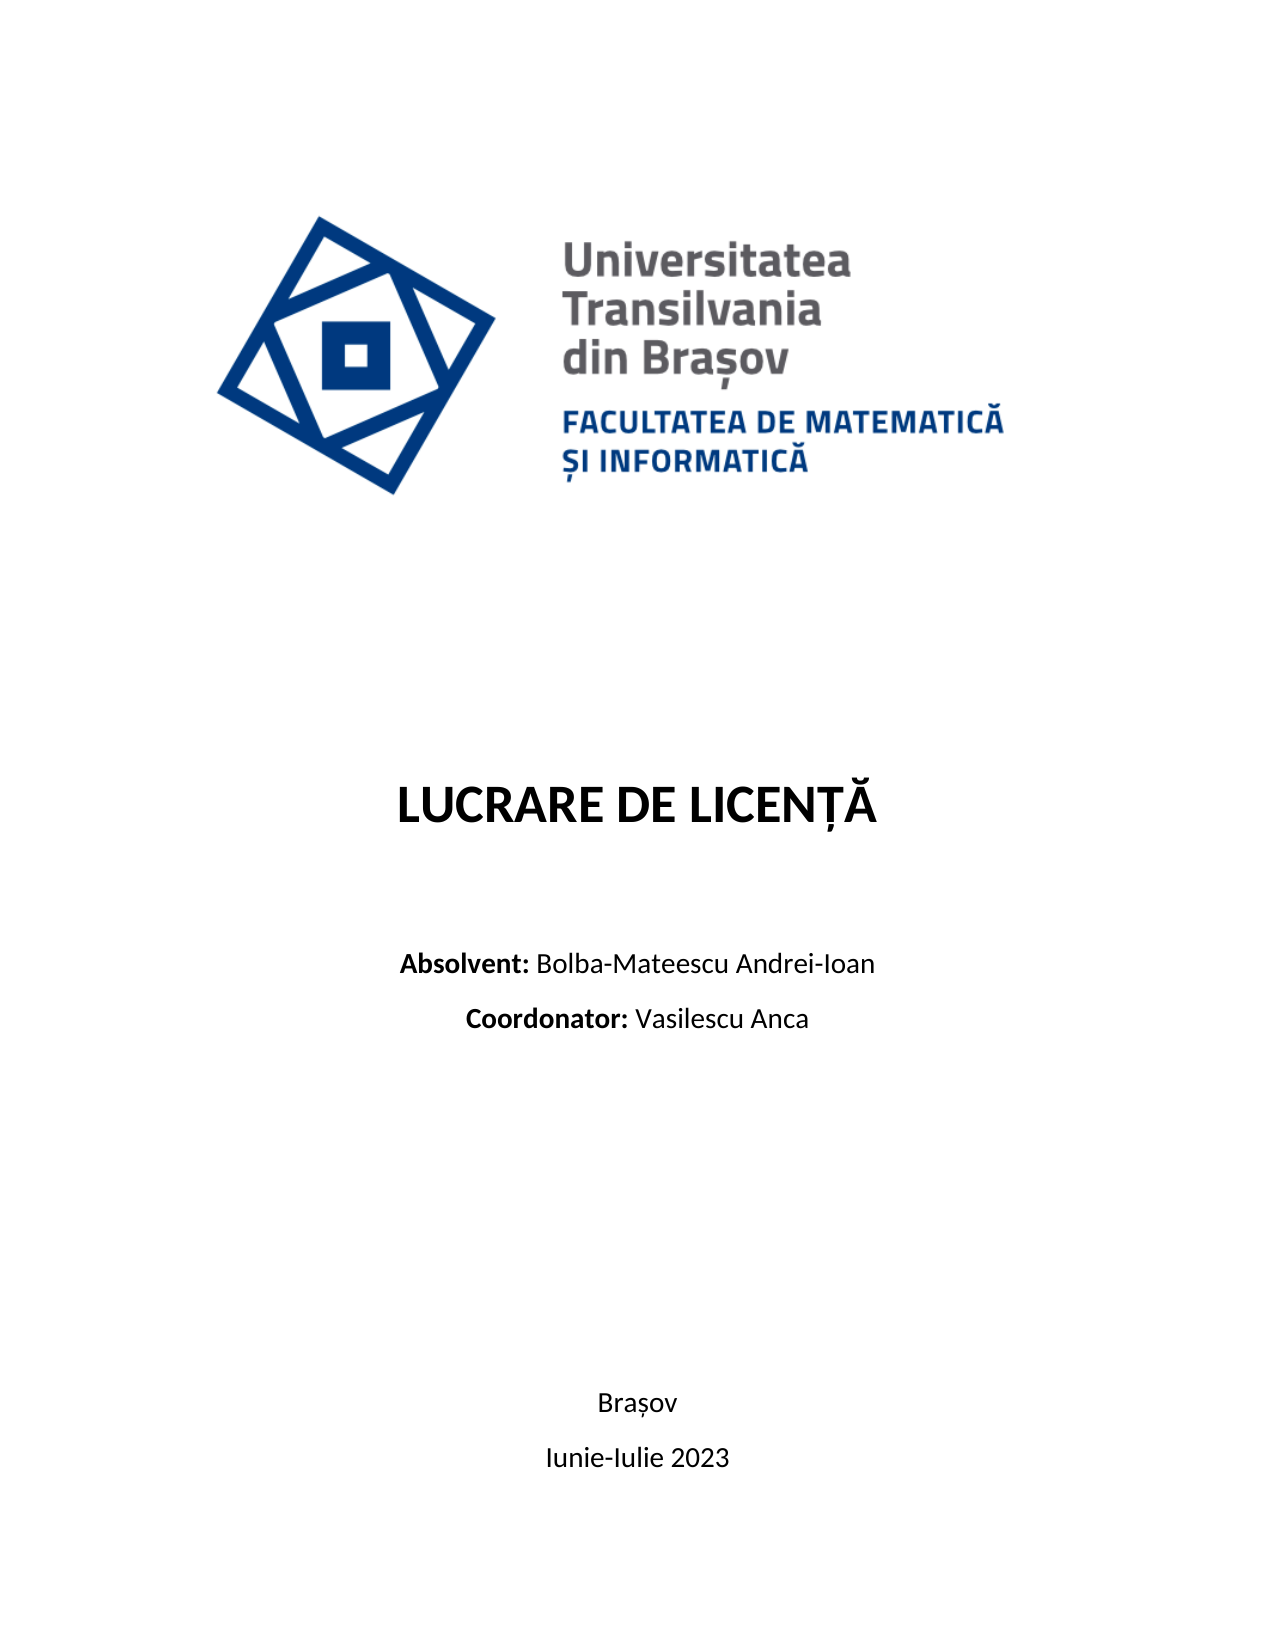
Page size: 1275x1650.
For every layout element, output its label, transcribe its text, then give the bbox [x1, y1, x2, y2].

text LUCRARE DE LICENȚĂ [150, 769, 1125, 836]
text Absolvent: Bolba-Mateescu Andrei-Ioan [150, 945, 1125, 981]
text Brașov [150, 1384, 1125, 1419]
text Iunie-Iulie 2023 [150, 1439, 1125, 1474]
text Coordonator: Vasilescu Anca [150, 1001, 1125, 1036]
